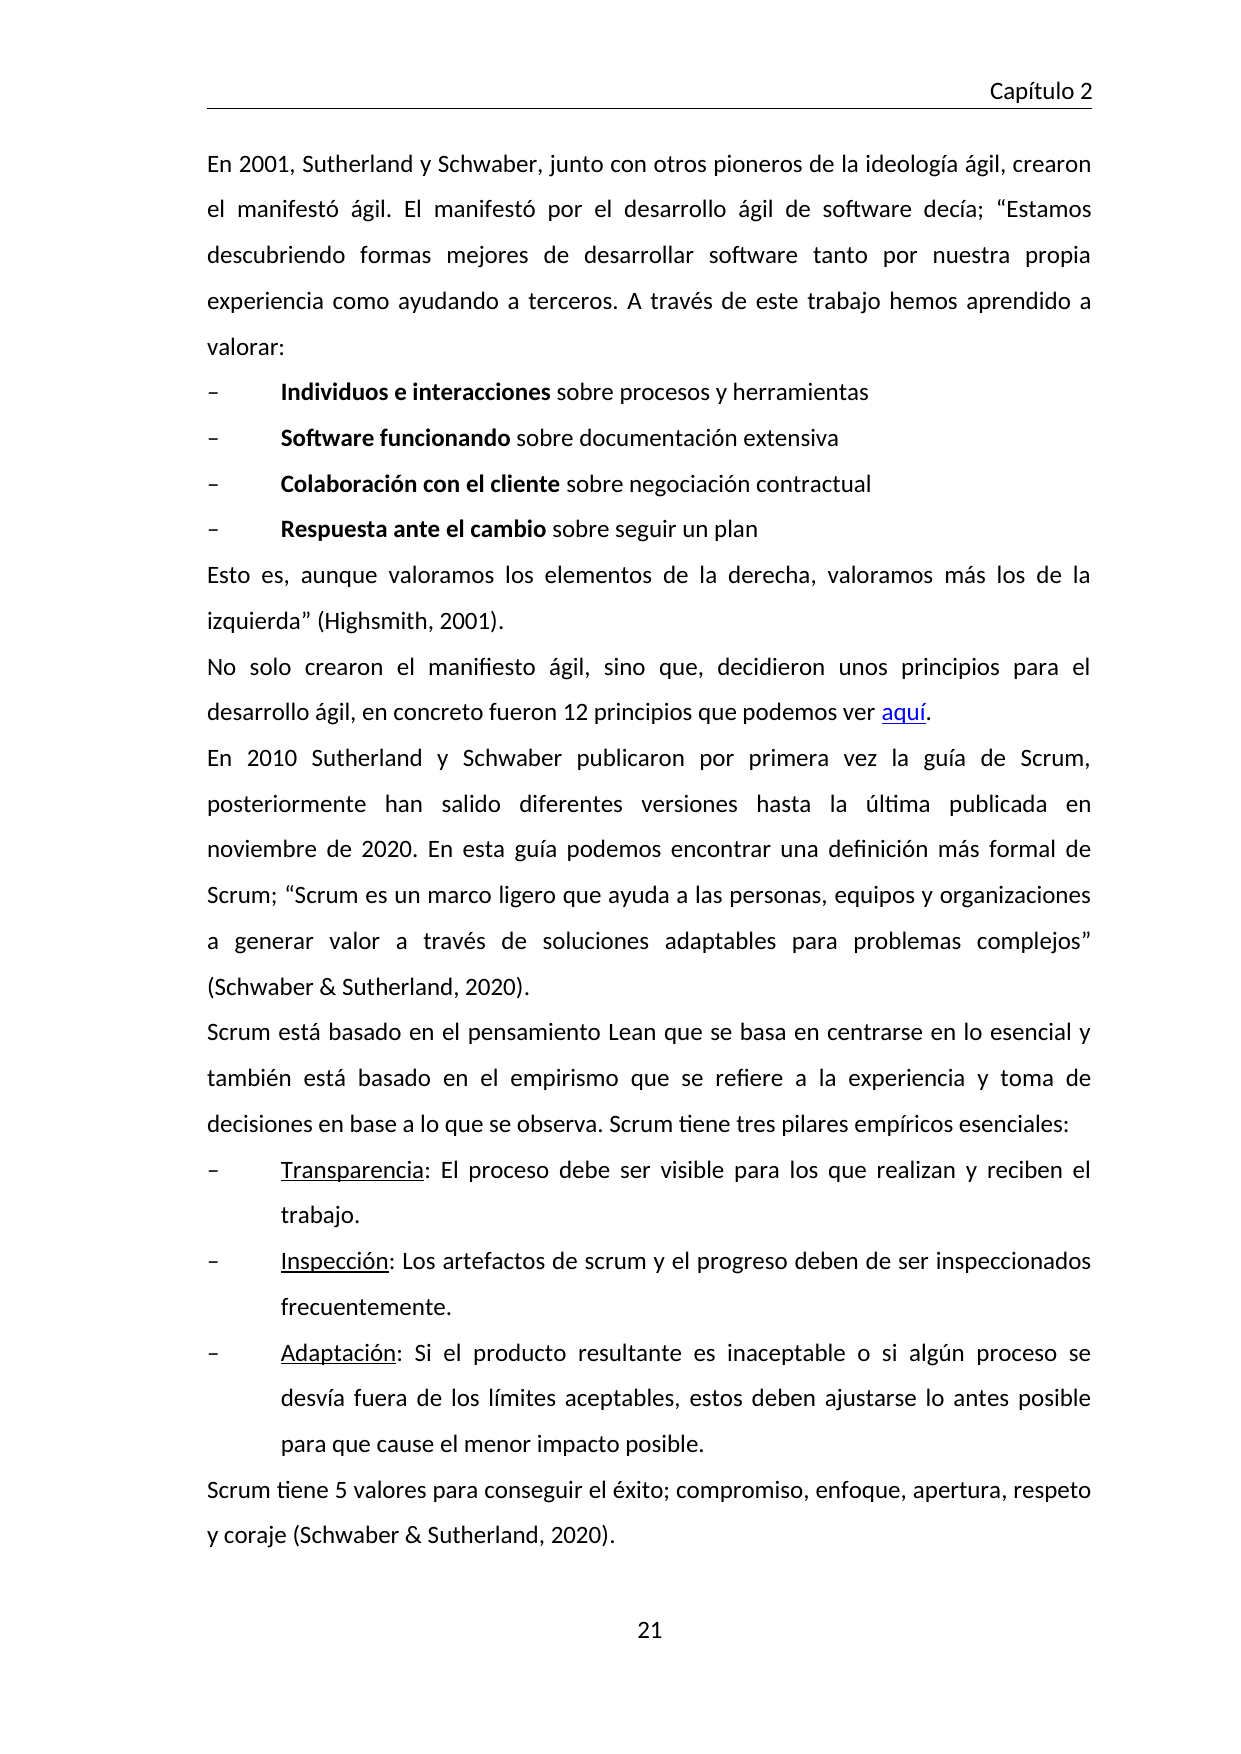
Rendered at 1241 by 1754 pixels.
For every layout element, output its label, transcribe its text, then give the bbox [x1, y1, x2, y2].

text – Software funcionando sobre documentación extensiva [207, 422, 1092, 453]
text – Individuos e interacciones sobre procesos y herramientas [207, 376, 1092, 407]
text – Colaboración con el cliente sobre negociación contractual [207, 468, 1092, 498]
text No solo crearon el manifiesto ágil, sino que, decidieron unos principios para el desarrollo ágil, en concreto fueron 12 principios que podemos ver aquí. [207, 651, 1092, 727]
text – Respuesta ante el cambio sobre seguir un plan [207, 513, 1092, 544]
text – Inspección: Los artefactos de scrum y el progreso deben de ser inspeccionados frecuentemente. [207, 1245, 1092, 1321]
text Scrum está basado en el pensamiento Lean que se basa en centrarse en lo esencial y también está basado en el empirismo que se refiere a la experiencia y toma de decisiones en base a lo que se observa. Scrum tiene tres pilares empíricos esenciales: [207, 1017, 1092, 1138]
text Esto es, aunque valoramos los elementos de la derecha, valoramos más los de la izquierda”. [207, 559, 1092, 636]
text – Transparencia: El proceso debe ser visible para los que realizan y reciben el trabajo. [207, 1154, 1092, 1230]
text En 2010 Sutherland y Schwaber publicaron por primera vez la guía de Scrum, posteriormente han salido diferentes versiones hasta la última publicada en noviembre de 2020. En esta guía podemos encontrar una definición más formal de Scrum; “Scrum es un marco ligero que ayuda a las personas, equipos y organizaciones a generar valor a través de soluciones adaptables para problemas complejos”. [207, 742, 1092, 1001]
text En 2001, Sutherland y Schwaber, junto con otros pioneros de la ideología ágil, crearon el manifestó ágil. El manifestó por el desarrollo ágil de software decía; “Estamos descubriendo formas mejores de desarrollar software tanto por nuestra propia experiencia como ayudando a terceros. A través de este trabajo hemos aprendido a valorar: [207, 148, 1092, 361]
text Scrum tiene 5 valores para conseguir el éxito; compromiso, enfoque, apertura, respeto y coraje. [207, 1474, 1092, 1550]
text – Adaptación: Si el producto resultante es inaceptable o si algún proceso se desvía fuera de los límites aceptables, estos deben ajustarse lo antes posible para que cause el menor impacto posible. [207, 1337, 1092, 1459]
